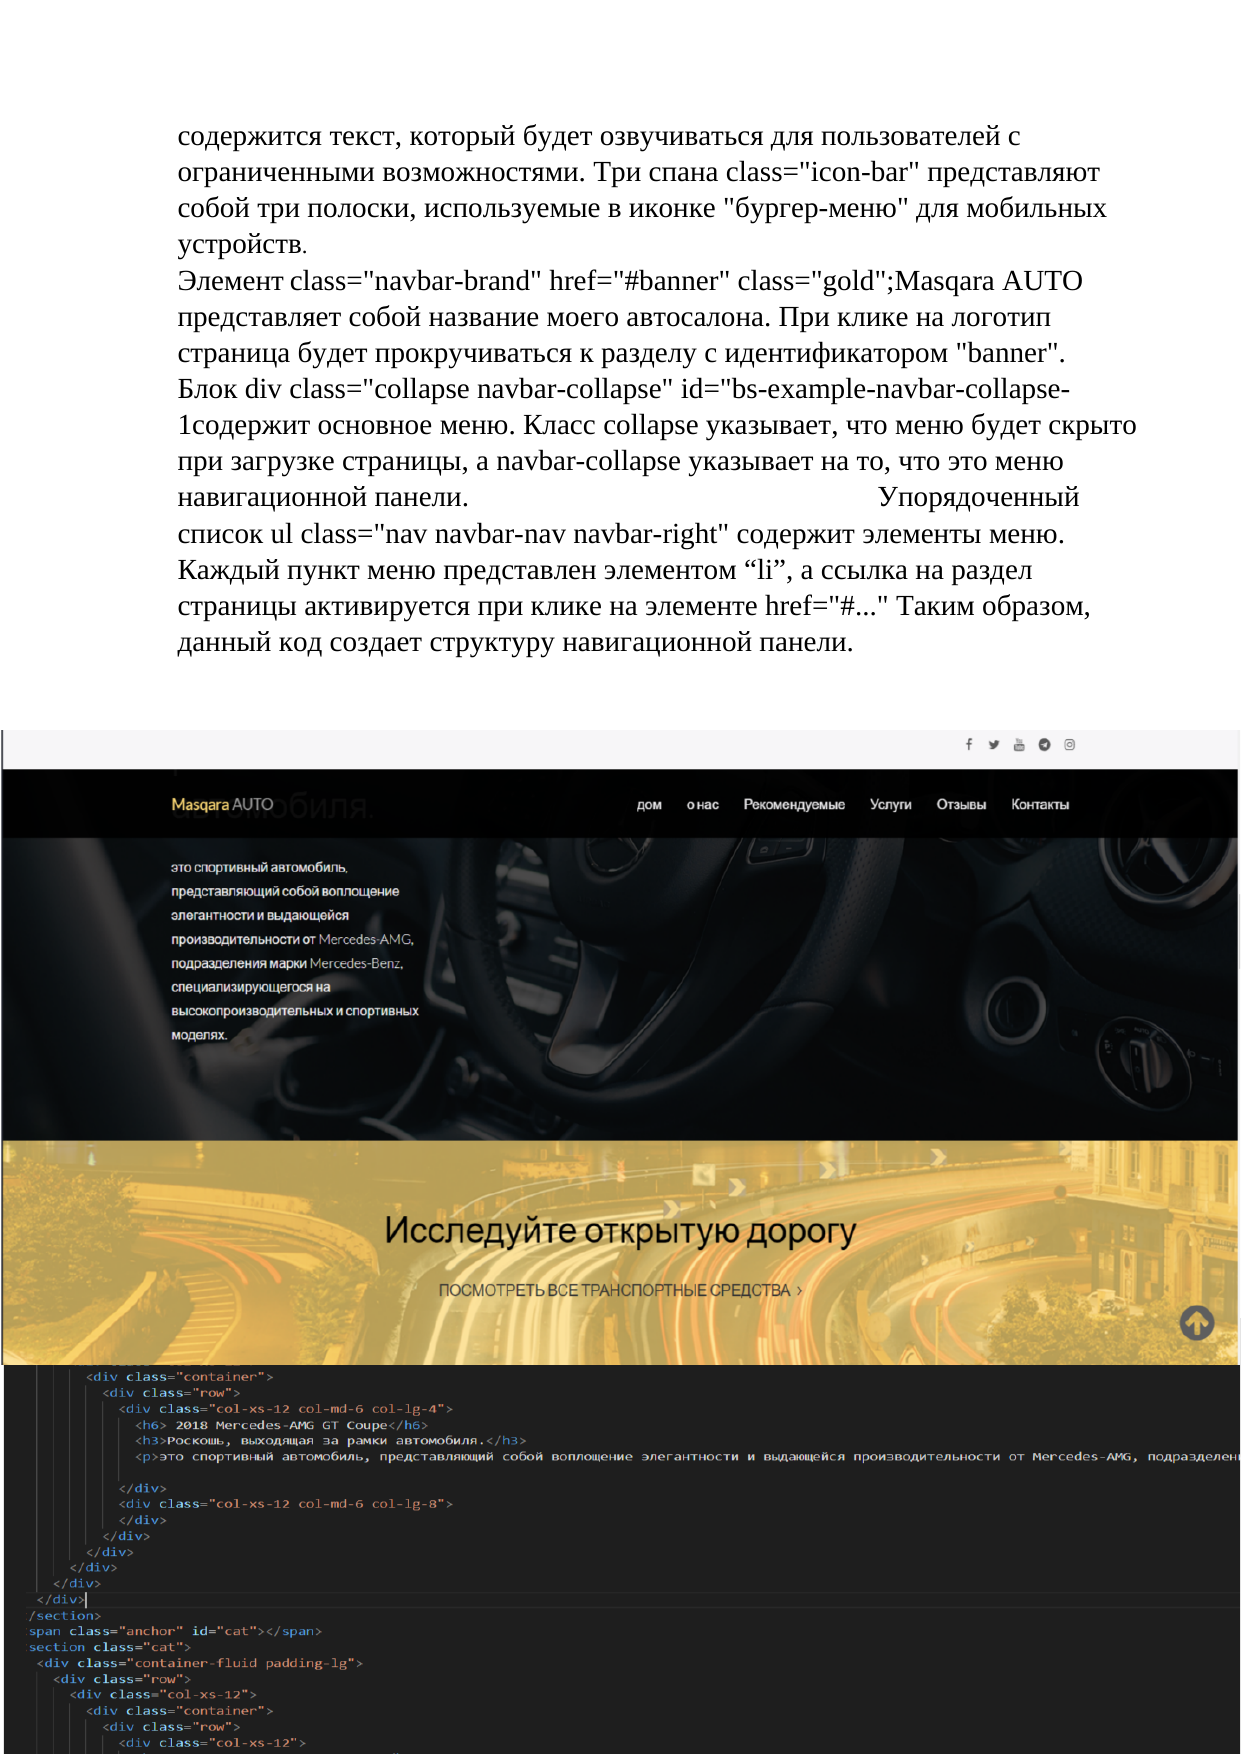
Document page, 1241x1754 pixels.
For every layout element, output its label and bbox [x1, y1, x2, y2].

picture [1, 730, 1241, 1754]
text [177, 118, 1152, 658]
